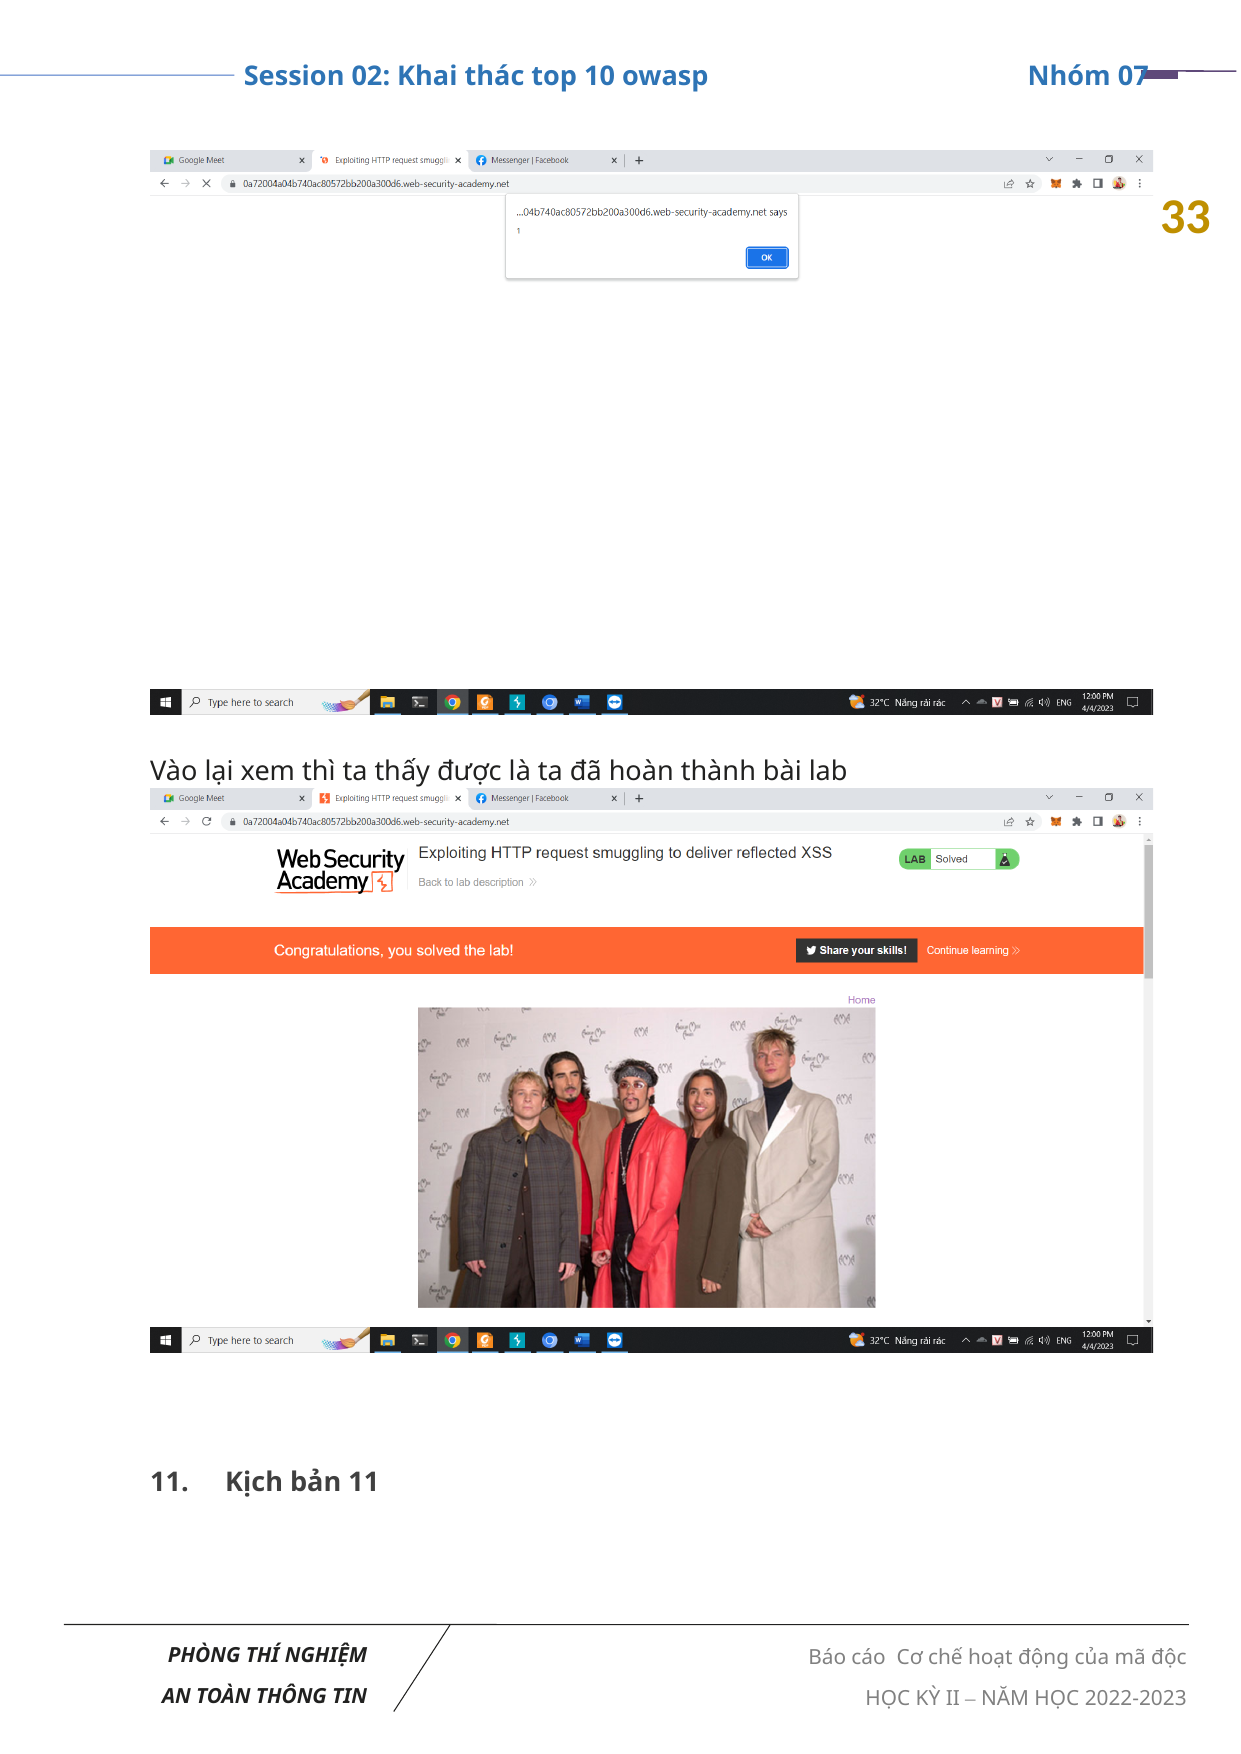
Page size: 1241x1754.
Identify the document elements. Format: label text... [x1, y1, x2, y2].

text Vào lại xem thì ta thấy được là ta đã hoàn thành bài lab [150, 751, 1153, 788]
picture [150, 788, 1154, 1353]
subtitle Kịch bản 11 [150, 1463, 1153, 1500]
picture [150, 150, 1154, 715]
